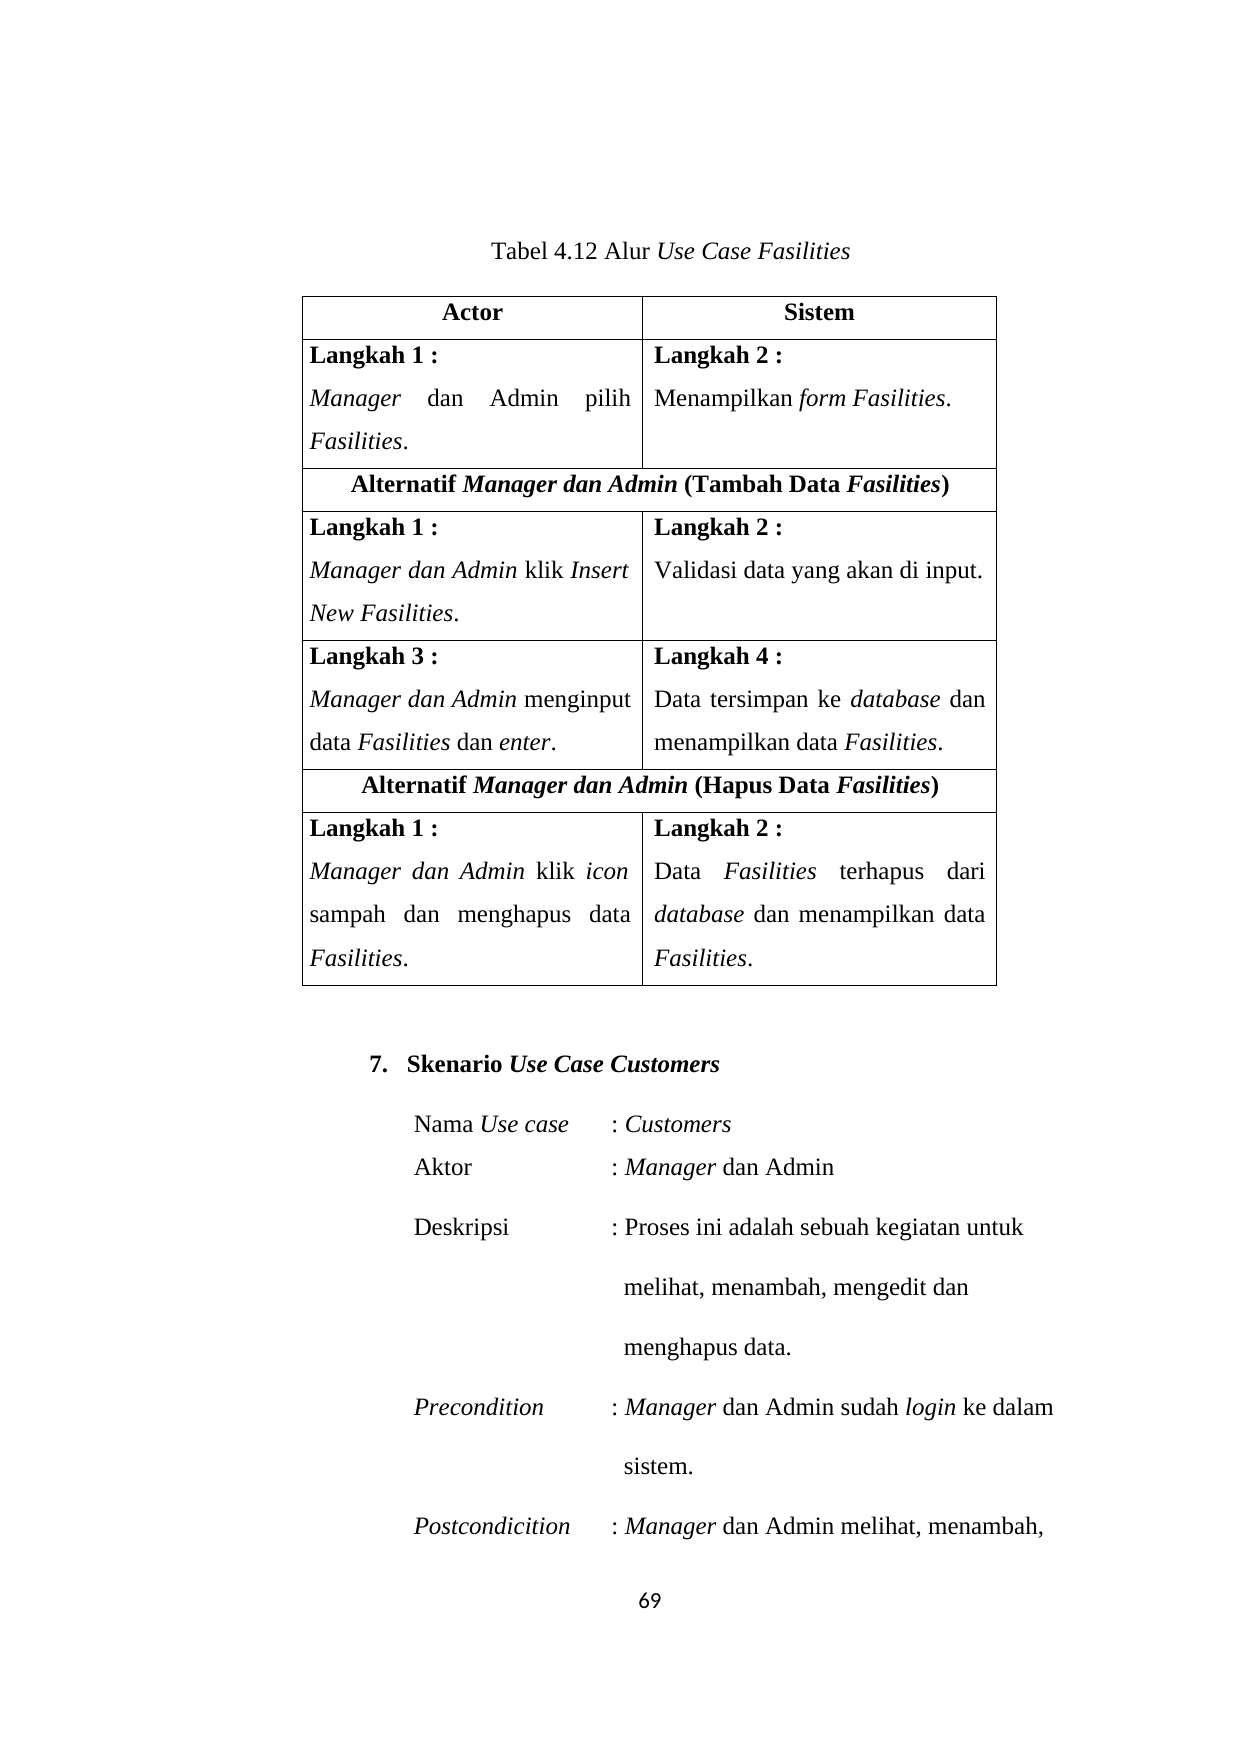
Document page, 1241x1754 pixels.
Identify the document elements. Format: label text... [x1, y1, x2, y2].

table_header Actor [303, 297, 642, 339]
table_header Sistem [643, 297, 996, 339]
table_cell Langkah 2 : Validasi data yang akan di input. [643, 512, 996, 640]
text Deskripsi : Proses ini adalah sebuah kegiatan untuk [413, 1212, 1063, 1241]
text Precondition : Manager dan Admin sudah login ke dalam [413, 1392, 1063, 1420]
table_cell Langkah 2 : Menampilkan form Fasilities. [643, 340, 996, 468]
table_cell Langkah 1 : Manager dan Admin pilih Fasilities. [303, 340, 642, 468]
text melihat, menambah, mengedit dan [611, 1272, 1063, 1301]
table_cell Langkah 2 : Data Fasilities terhapus dari database dan menampilkan data Fasilities. [643, 813, 996, 984]
table_cell Langkah 3 : Manager dan Admin menginput data Fasilities dan enter. [303, 641, 642, 769]
table_cell Alternatif Manager dan Admin (Tambah Data Fasilities) [303, 469, 996, 511]
table_cell Alternatif Manager dan Admin (Hapus Data Fasilities) [303, 770, 996, 812]
text menghapus data. [611, 1332, 1063, 1361]
text Tabel 4.12 Alur Use Case Fasilities [281, 236, 1063, 265]
table_cell Langkah 1 : Manager dan Admin klik icon sampah dan menghapus data Fasilities. [303, 813, 642, 984]
text sistem. [563, 1451, 1063, 1480]
table_cell Langkah 1 : Manager dan Admin klik Insert New Fasilities. [303, 512, 642, 640]
text Postcondicition : Manager dan Admin melihat, menambah, [413, 1511, 1063, 1540]
text Nama Use case : Customers [413, 1109, 1063, 1138]
text Aktor : Manager dan Admin [413, 1152, 1063, 1181]
table_cell Langkah 4 : Data tersimpan ke database dan menampilkan data Fasilities. [643, 641, 996, 769]
text 7. Skenario Use Case Customers [369, 1049, 1063, 1078]
